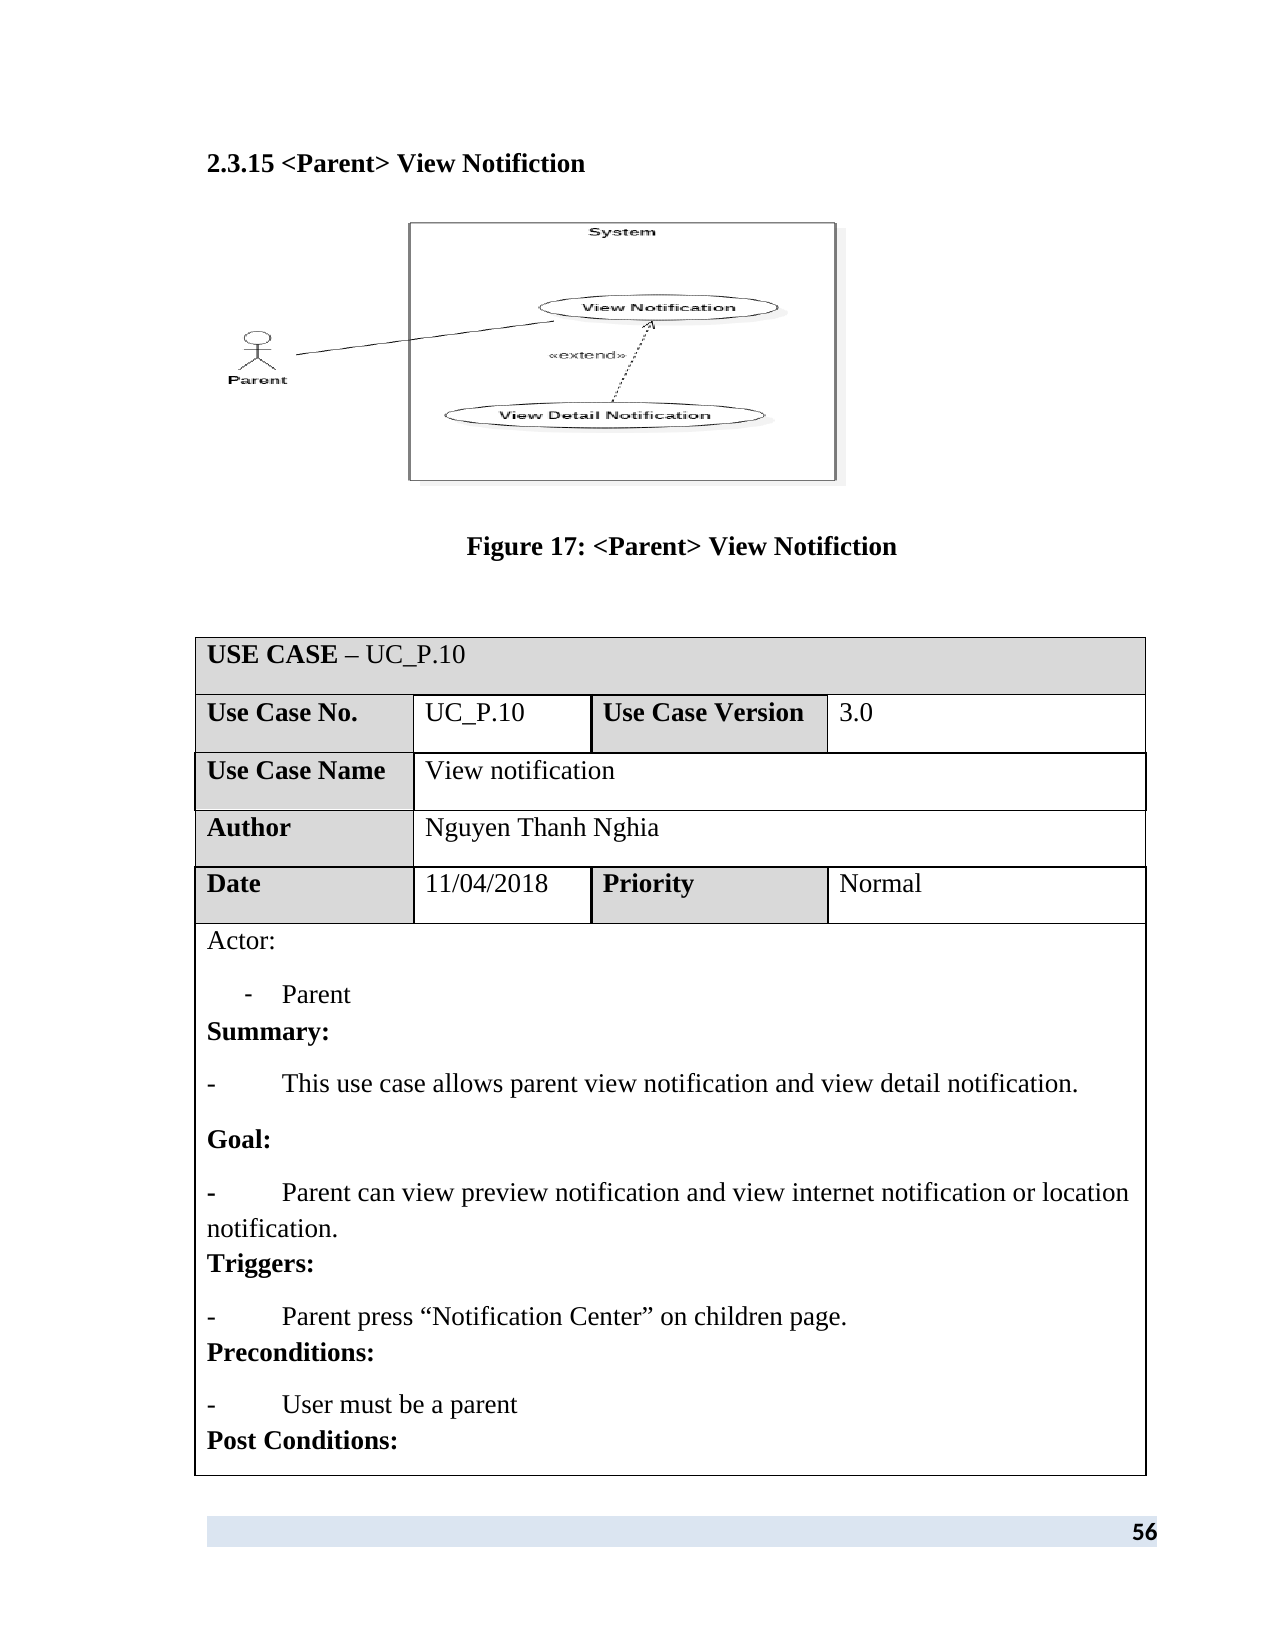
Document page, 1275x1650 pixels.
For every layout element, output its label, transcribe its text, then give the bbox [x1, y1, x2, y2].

table_cell Date [196, 868, 413, 923]
text Figure 17: <Parent> View Notifiction [207, 530, 1157, 561]
table_cell Use Case Name [196, 753, 413, 809]
table_cell Priority [593, 868, 827, 923]
table_cell View notification [415, 754, 1145, 809]
table_cell Author [196, 811, 413, 866]
table_cell 3.0 [828, 695, 1145, 752]
table_cell UC_P.10 [414, 696, 590, 752]
table_cell Use Case Version [593, 696, 827, 752]
table_cell Nguyen Thanh Nghia [414, 811, 1145, 866]
table_cell 11/04/2018 [415, 868, 590, 923]
picture [206, 215, 894, 510]
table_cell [196, 924, 1145, 1475]
table_cell Use Case No. [196, 695, 413, 752]
table_cell Normal [829, 868, 1145, 923]
subtitle 2.3.15 <Parent> View Notifiction [207, 148, 1157, 179]
table_header USE CASE – UC_P.10 [196, 638, 1145, 694]
